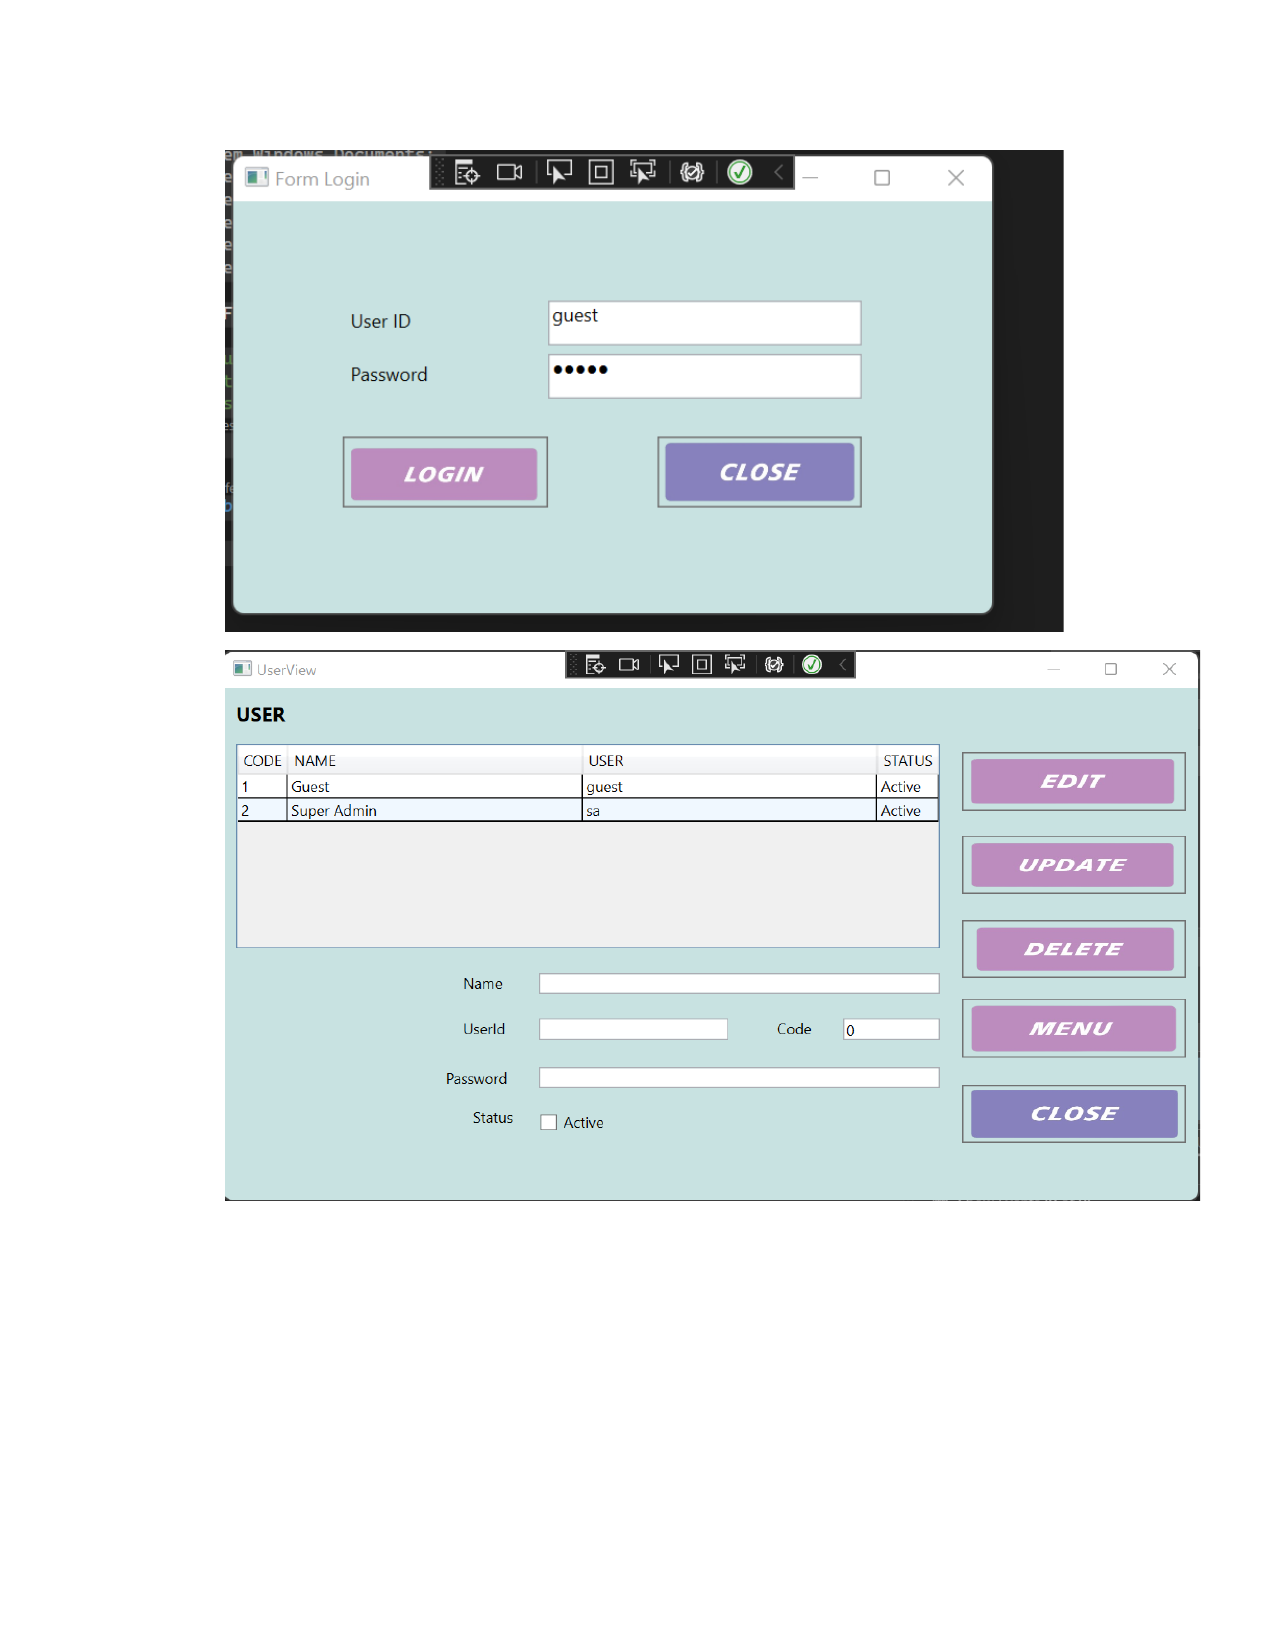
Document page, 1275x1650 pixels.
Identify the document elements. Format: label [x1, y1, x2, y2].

picture [225, 150, 1064, 632]
picture [225, 650, 1200, 1201]
